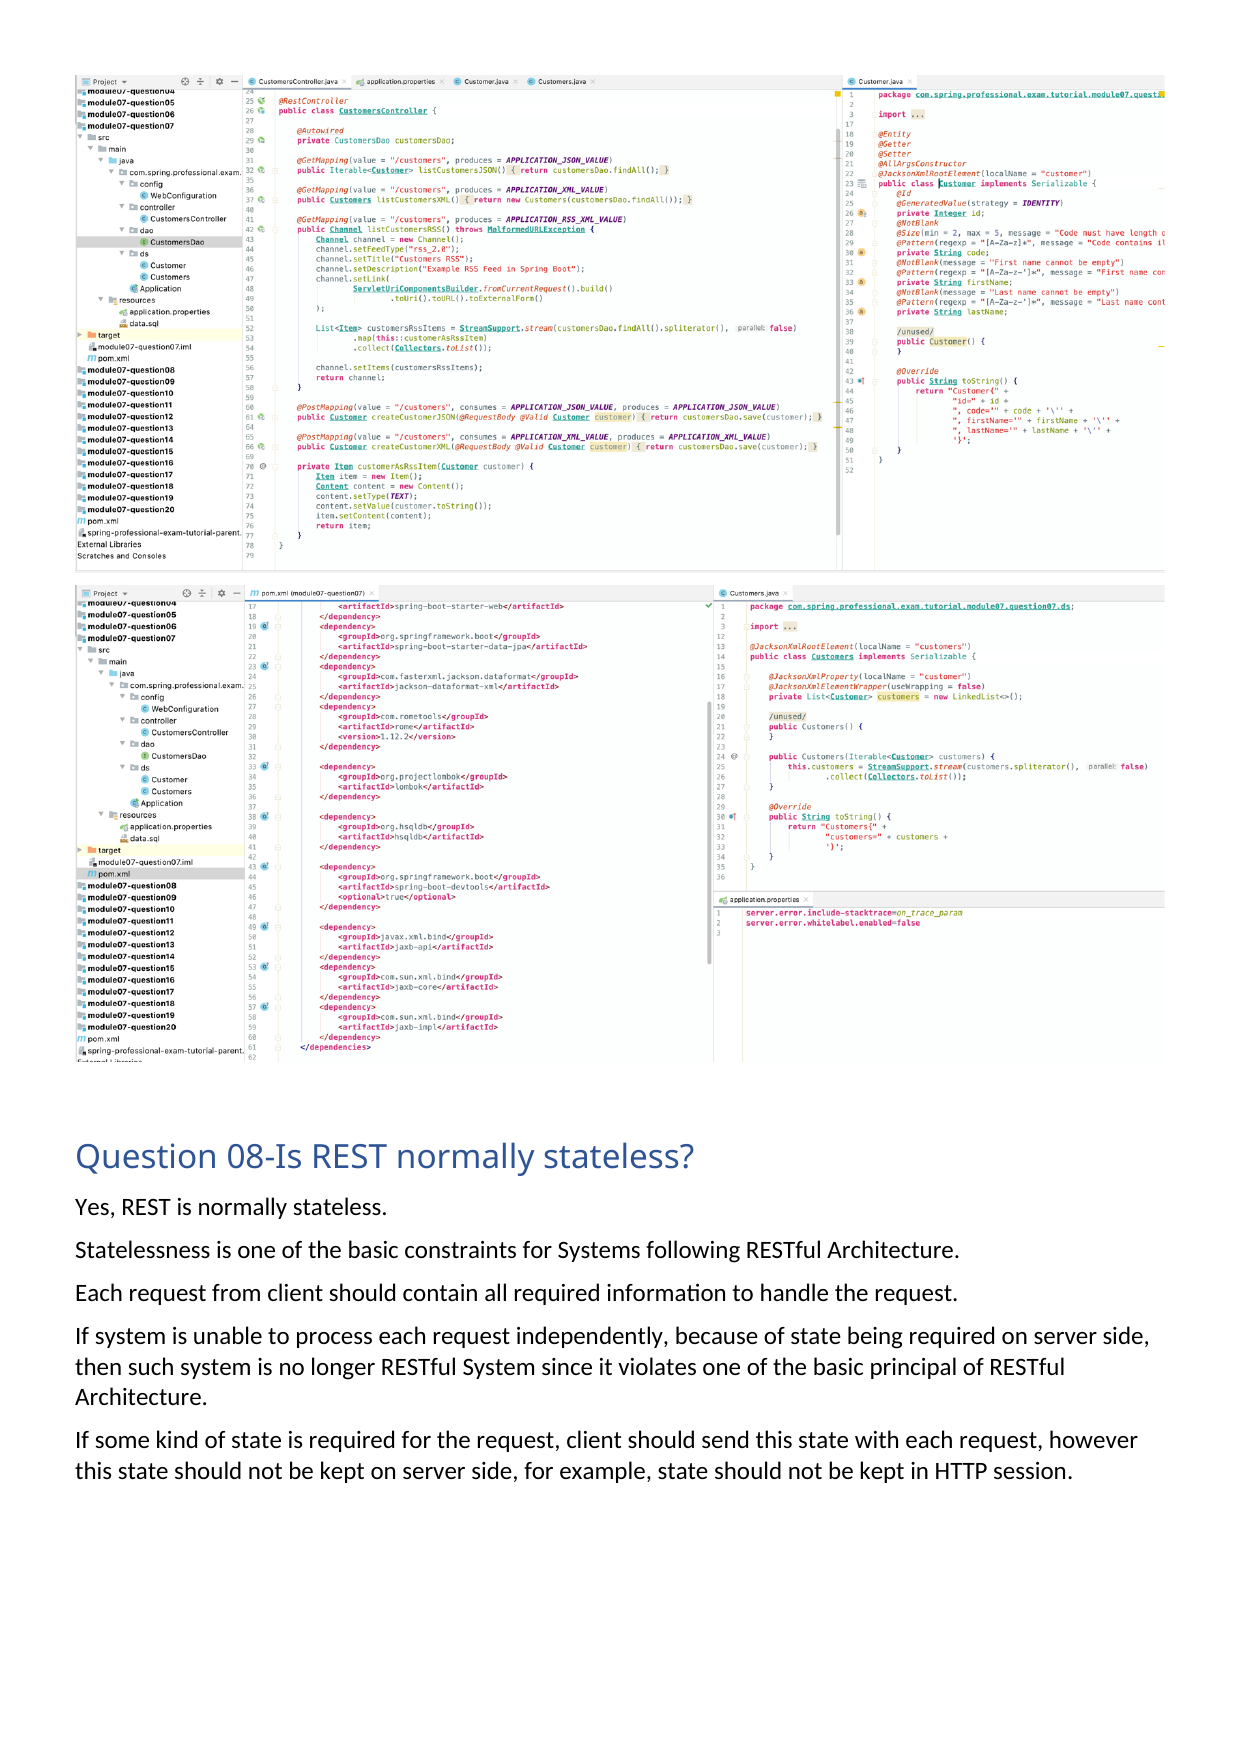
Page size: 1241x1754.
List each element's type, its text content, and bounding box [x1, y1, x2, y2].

text Yes, REST is normally stateless. [75, 1191, 1165, 1222]
text If system is unable to process each request independently, because of state being required on server side, then such system is no longer RESTful System since it violates one of the basic principal of RESTful Architecture. [75, 1320, 1165, 1412]
text Statelessness is one of the basic constraints for Systems following RESTful Architecture. [75, 1234, 1165, 1265]
picture [75, 585, 1165, 1062]
text Each request from client should contain all required information to handle the request. [75, 1277, 1165, 1308]
subtitle Question 08-Is REST normally stateless? [75, 1133, 1165, 1179]
text If some kind of state is required for the request, client should send this state with each request, however this state should not be kept on server side, for example, state should not be kept in HTTP session. [75, 1424, 1165, 1485]
picture [75, 75, 1165, 573]
